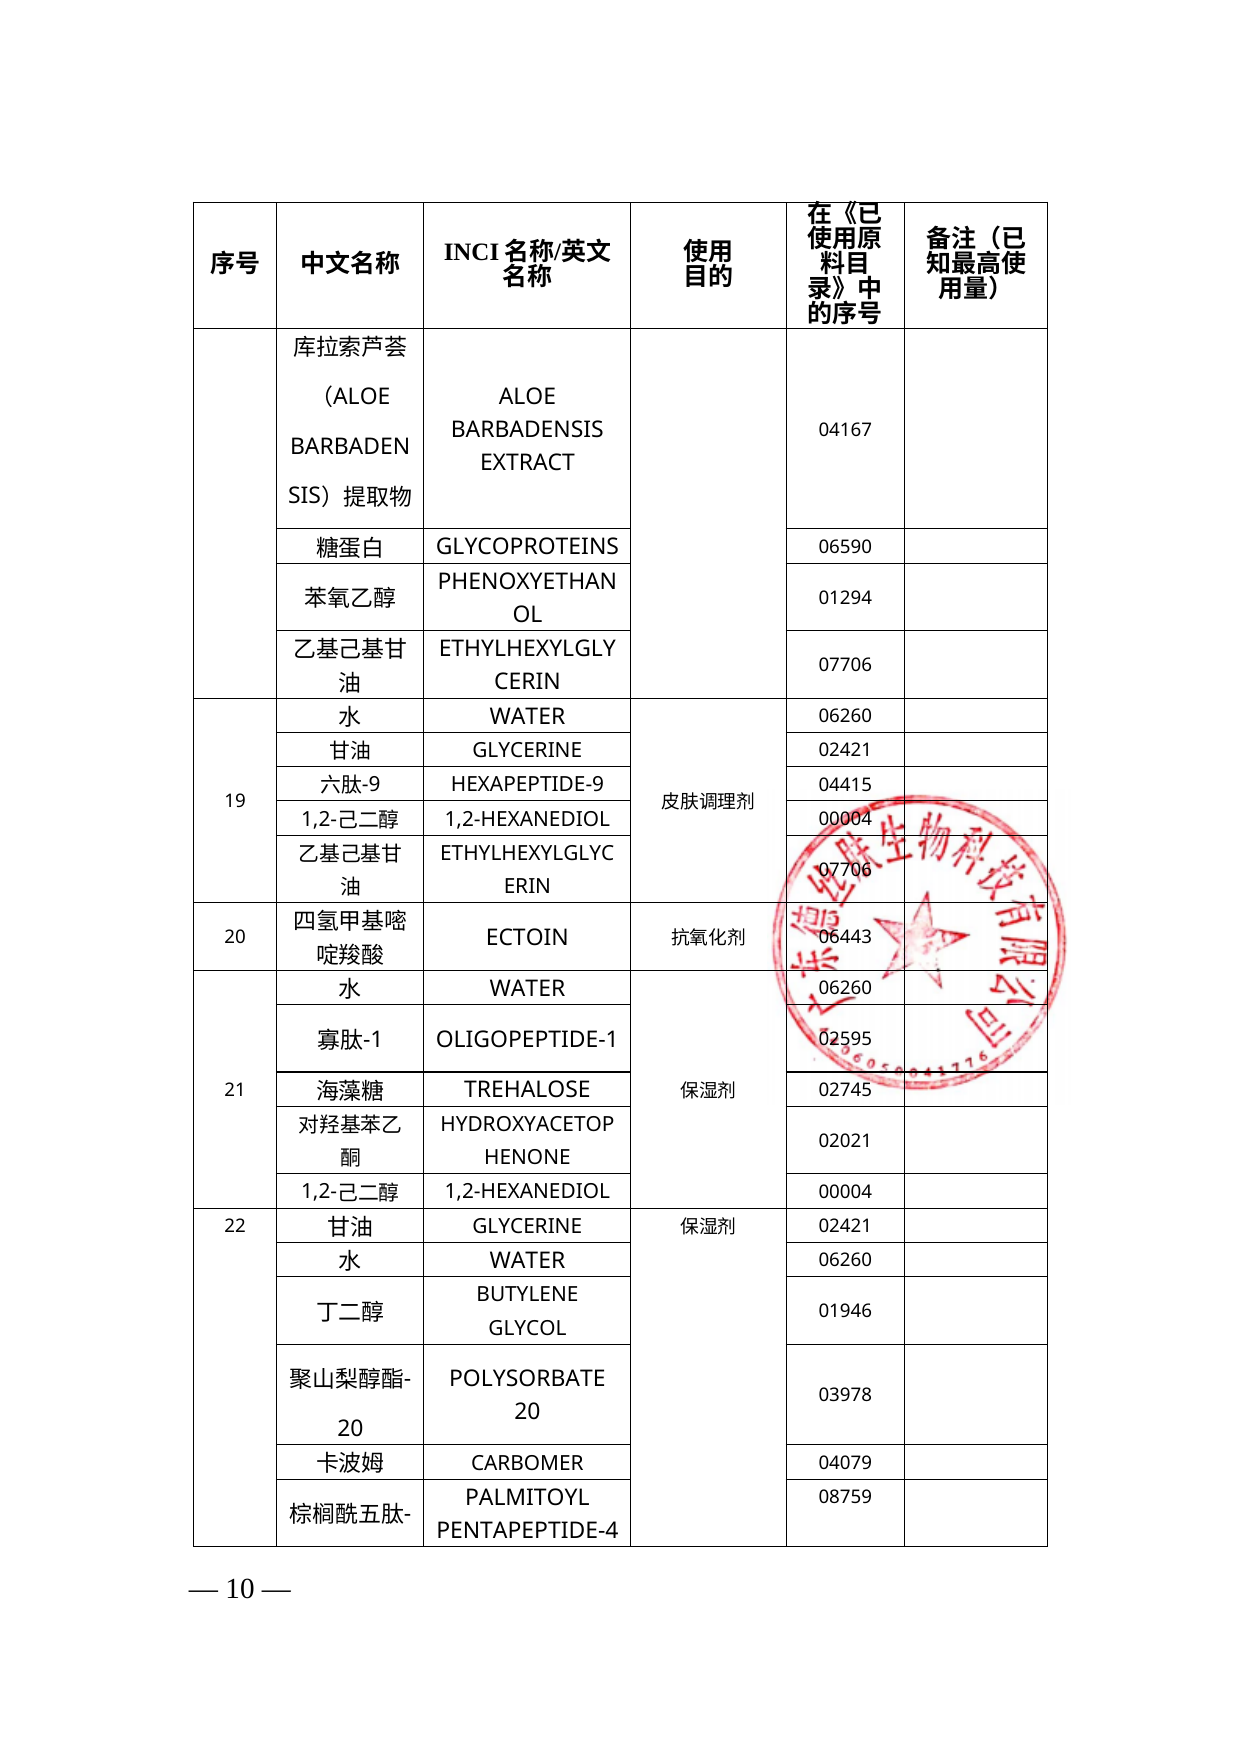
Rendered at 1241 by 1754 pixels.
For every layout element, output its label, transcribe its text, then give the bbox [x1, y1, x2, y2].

table_cell GLYCOPROTEINS [424, 529, 630, 563]
table_cell 01294 [787, 564, 904, 630]
picture [1048, 789, 1075, 1105]
table_cell 1,2-HEXANEDIOL [424, 801, 630, 835]
table_cell BUTYLENE GLYCOL [424, 1277, 630, 1343]
table_cell 02421 [787, 1209, 904, 1242]
table_cell 乙基己基甘油 [277, 836, 423, 902]
table_cell [905, 1107, 1047, 1173]
table_header 备注（已知最高使用量） [905, 203, 1047, 328]
table_cell [905, 1277, 1047, 1343]
table_header INCI名称/英文名称 [424, 203, 630, 328]
table_cell 对羟基苯乙酮 [277, 1107, 423, 1173]
table_cell 水 [277, 699, 423, 732]
table_cell 皮肤调理剂 [631, 699, 786, 902]
table_cell 07706 [787, 631, 904, 698]
table_cell 库拉索芦荟（ALOE BARBADENSIS）提取物 [277, 329, 423, 528]
table_cell TREHALOSE [424, 1073, 630, 1106]
table_cell 卡波姆 [277, 1445, 423, 1478]
table_cell [905, 733, 1047, 766]
table_cell [905, 699, 1047, 732]
table_cell 六肽-9 [277, 767, 423, 800]
table_cell ETHYLHEXYLGLYCERIN [424, 631, 630, 698]
table_cell 水 [277, 971, 423, 1004]
table_cell 1,2-HEXANEDIOL [424, 1174, 630, 1207]
table_cell 06260 [787, 699, 904, 732]
table_cell [905, 1073, 1047, 1106]
table_cell HEXAPEPTIDE-9 [424, 767, 630, 800]
table_cell 22 [194, 1209, 276, 1546]
table_cell 03978 [787, 1345, 904, 1444]
table_cell CARBOMER [424, 1445, 630, 1478]
table_cell 06260 [787, 1243, 904, 1276]
table_cell 水 [277, 1243, 423, 1276]
table_cell GLYCERINE [424, 1209, 630, 1242]
table_cell [905, 767, 1047, 800]
table_cell [905, 1480, 1047, 1546]
table_cell 1,2-己二醇 [277, 1174, 423, 1207]
table_cell 四氢甲基嘧啶羧酸 [277, 903, 423, 970]
table_cell 01946 [787, 1277, 904, 1343]
table_cell 保湿剂 [631, 1209, 786, 1546]
table_cell 保湿剂 [631, 971, 786, 1207]
table_header 中文名称 [277, 203, 423, 328]
table_cell 08759 [787, 1480, 904, 1546]
table_header 使用 目的 [631, 203, 786, 328]
table_cell 20 [194, 903, 276, 970]
table_cell 19 [194, 699, 276, 902]
table_cell [905, 1174, 1047, 1207]
table_cell 聚山梨醇酯-20 [277, 1345, 423, 1444]
table_cell [905, 631, 1047, 698]
table_cell 苯氧乙醇 [277, 564, 423, 630]
table_cell 02595 [787, 1005, 904, 1071]
table_cell 06443 [787, 903, 904, 970]
table_cell [905, 971, 1047, 1004]
table_cell 07706 [787, 836, 904, 902]
table_cell 1,2-己二醇 [277, 801, 423, 835]
table_cell ETHYLHEXYLGLYCERIN [424, 836, 630, 902]
table_cell 06260 [787, 971, 904, 1004]
table_cell 04167 [787, 329, 904, 528]
table_cell OLIGOPEPTIDE-1 [424, 1005, 630, 1071]
table_cell 02021 [787, 1107, 904, 1173]
table_cell 02745 [787, 1073, 904, 1106]
table_cell 04079 [787, 1445, 904, 1478]
table_cell [905, 1209, 1047, 1242]
table_cell GLYCERINE [424, 733, 630, 766]
table_cell WATER [424, 1243, 630, 1276]
table_cell [905, 1005, 1047, 1071]
table_cell 抗氧化剂 [631, 903, 786, 970]
table_header 在《已使用原料目录》中的序号 [787, 203, 904, 328]
table_cell 丁二醇 [277, 1277, 423, 1343]
table_cell ECTOIN [424, 903, 630, 970]
table_cell [905, 836, 1047, 902]
table_cell 乙基己基甘油 [277, 631, 423, 698]
table_cell [905, 1345, 1047, 1444]
table_cell POLYSORBATE 20 [424, 1345, 630, 1444]
table_cell WATER [424, 699, 630, 732]
table_cell 棕榈酰五肽-4 [277, 1480, 423, 1546]
table_cell 00004 [787, 1174, 904, 1207]
table_cell 06590 [787, 529, 904, 563]
table_cell [905, 529, 1047, 563]
table_cell 糖蛋白 [277, 529, 423, 563]
table_cell [905, 1243, 1047, 1276]
table_cell [905, 564, 1047, 630]
table_cell 00004 [787, 801, 904, 835]
table_cell [905, 1445, 1047, 1478]
table_cell ALOE BARBADENSIS EXTRACT [424, 329, 630, 528]
table_cell PHENOXYETHANOL [424, 564, 630, 630]
table_cell [905, 801, 1047, 835]
table_header 序号 [194, 203, 276, 328]
table_cell WATER [424, 971, 630, 1004]
table_cell 02421 [787, 733, 904, 766]
table_cell [905, 903, 1047, 970]
table_cell 甘油 [277, 1209, 423, 1242]
table_cell PALMITOYL PENTAPEPTIDE-4 [424, 1480, 630, 1546]
table_cell 21 [194, 971, 276, 1207]
table_cell 海藻糖 [277, 1073, 423, 1106]
table_cell 04415 [787, 767, 904, 800]
table_cell 寡肽-1 [277, 1005, 423, 1071]
table_cell HYDROXYACETOPHENONE [424, 1107, 630, 1173]
table_cell [905, 329, 1047, 528]
table_cell 甘油 [277, 733, 423, 766]
